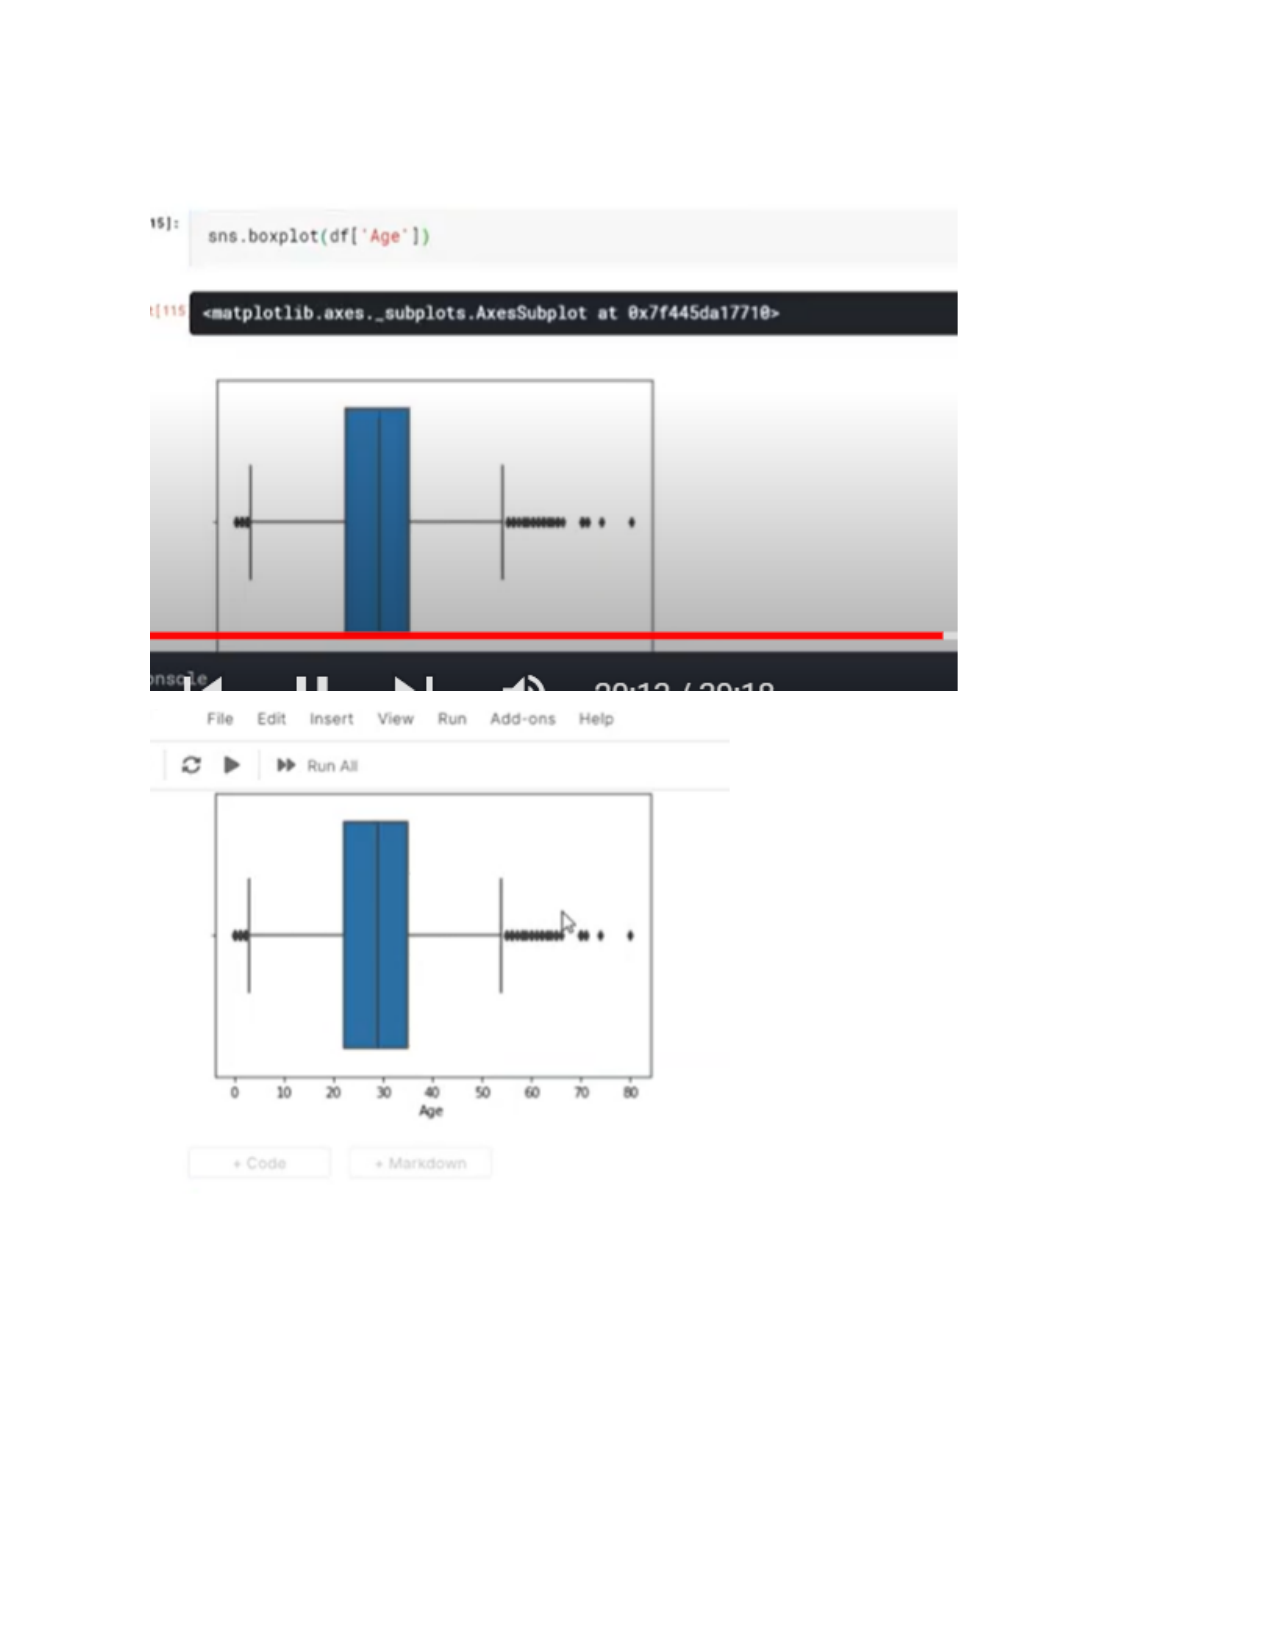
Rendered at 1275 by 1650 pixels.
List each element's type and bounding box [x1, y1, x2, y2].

picture [150, 150, 958, 691]
picture [150, 709, 730, 1194]
